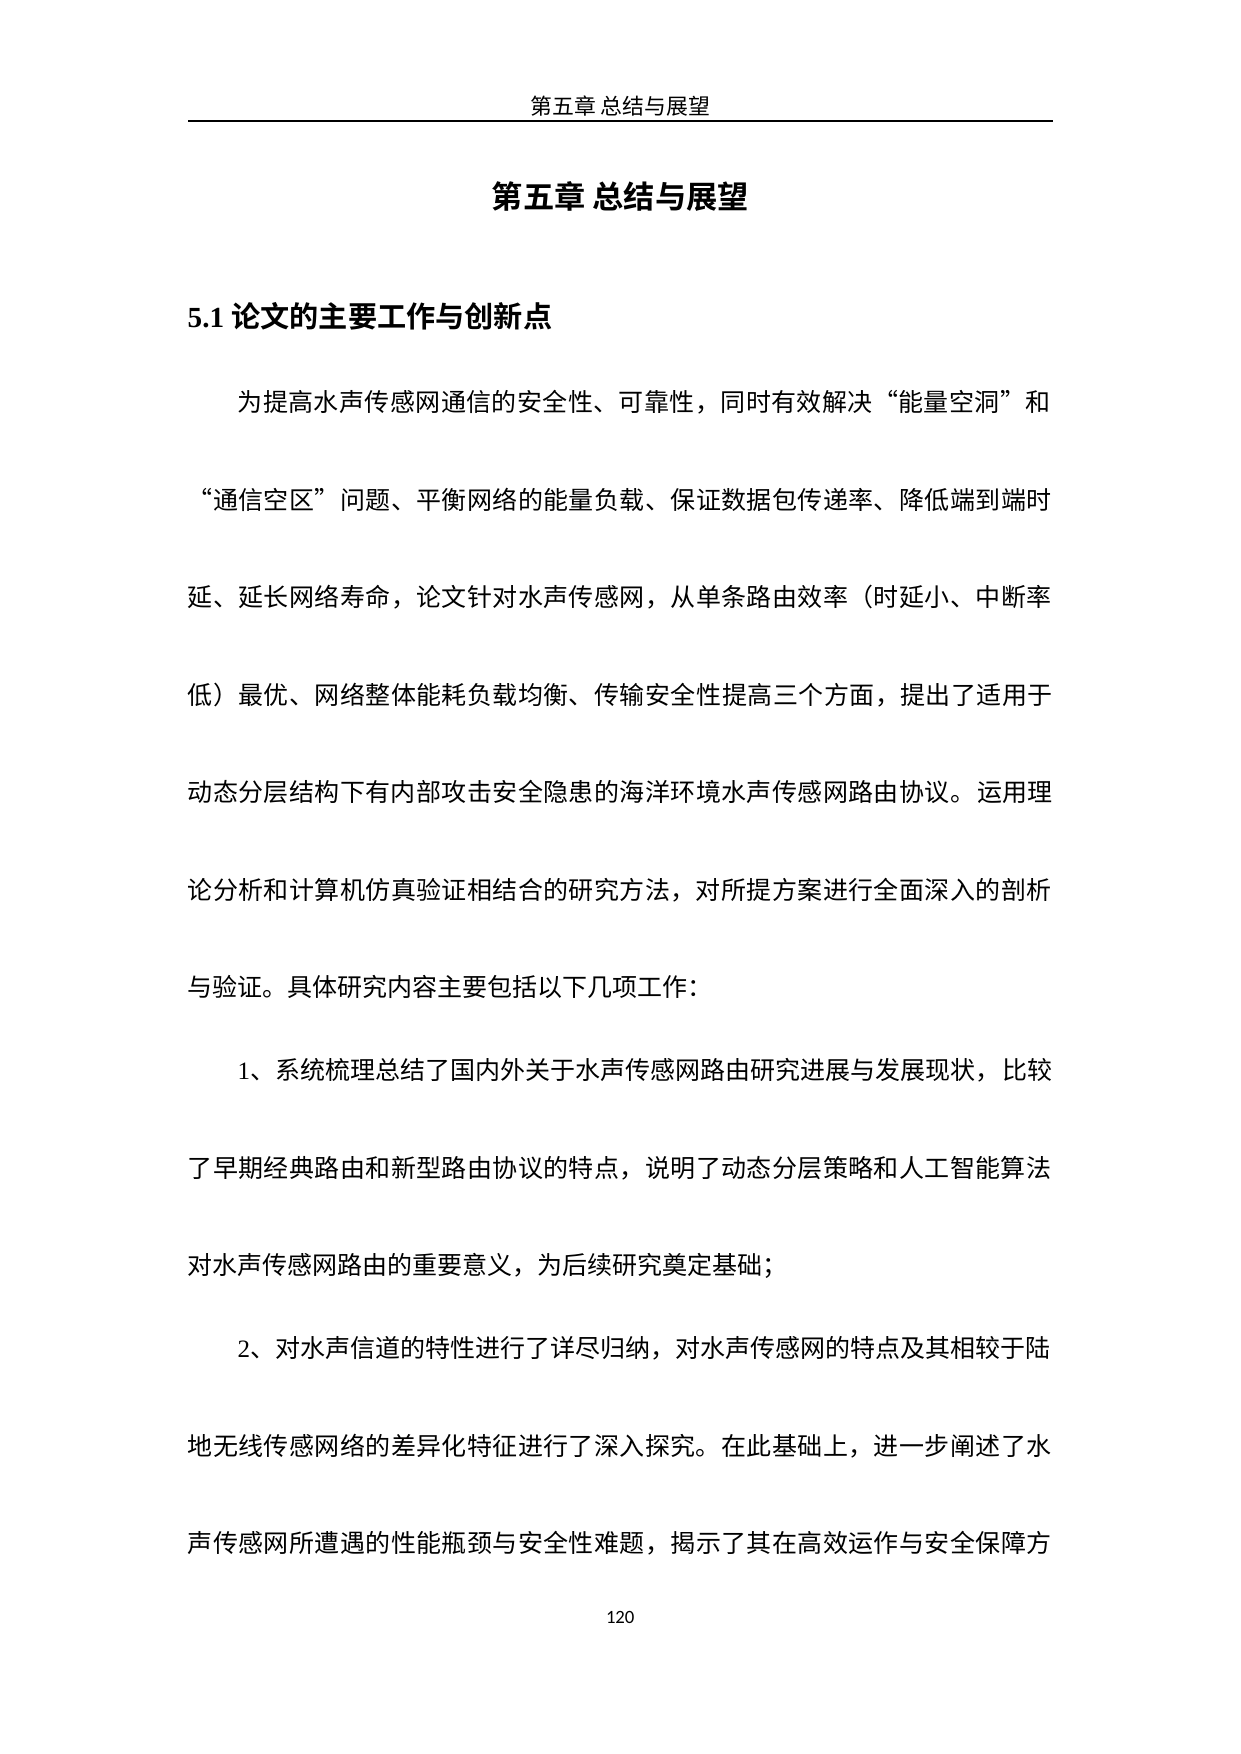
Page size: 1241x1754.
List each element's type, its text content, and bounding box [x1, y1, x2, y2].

text 5.1 论文的主要工作与创新点 [187, 282, 1053, 347]
text 1、系统梳理总结了国内外关于水声传感网路由研究进展与发展现状，比较了早期经典路由和新型路由协议的特点，说明了动态分层策略和人工智能算法对水声传感网路由的重要意义，为后续研究奠定基础； [187, 1036, 1053, 1296]
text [187, 1314, 1053, 1574]
text 为提高水声传感网通信的安全性、可靠性，同时有效解决“能量空洞”和“通信空区”问题、平衡网络的能量负载、保证数据包传递率、降低端到端时延、延长网络寿命，论文针对水声传感网，从单条路由效率（时延小、中断率低）最优、网络整体能耗负载均衡、传输安全性提高三个方面，提出了适用于动态分层结构下有内部攻击安全隐患的海洋环境水声传感网路由协议。运用理论分析和计算机仿真验证相结合的研究方法，对所提方案进行全面深入的剖析与验证。具体研究内容主要包括以下几项工作： [187, 368, 1053, 1018]
text 第五章 总结与展望 [187, 162, 1053, 227]
